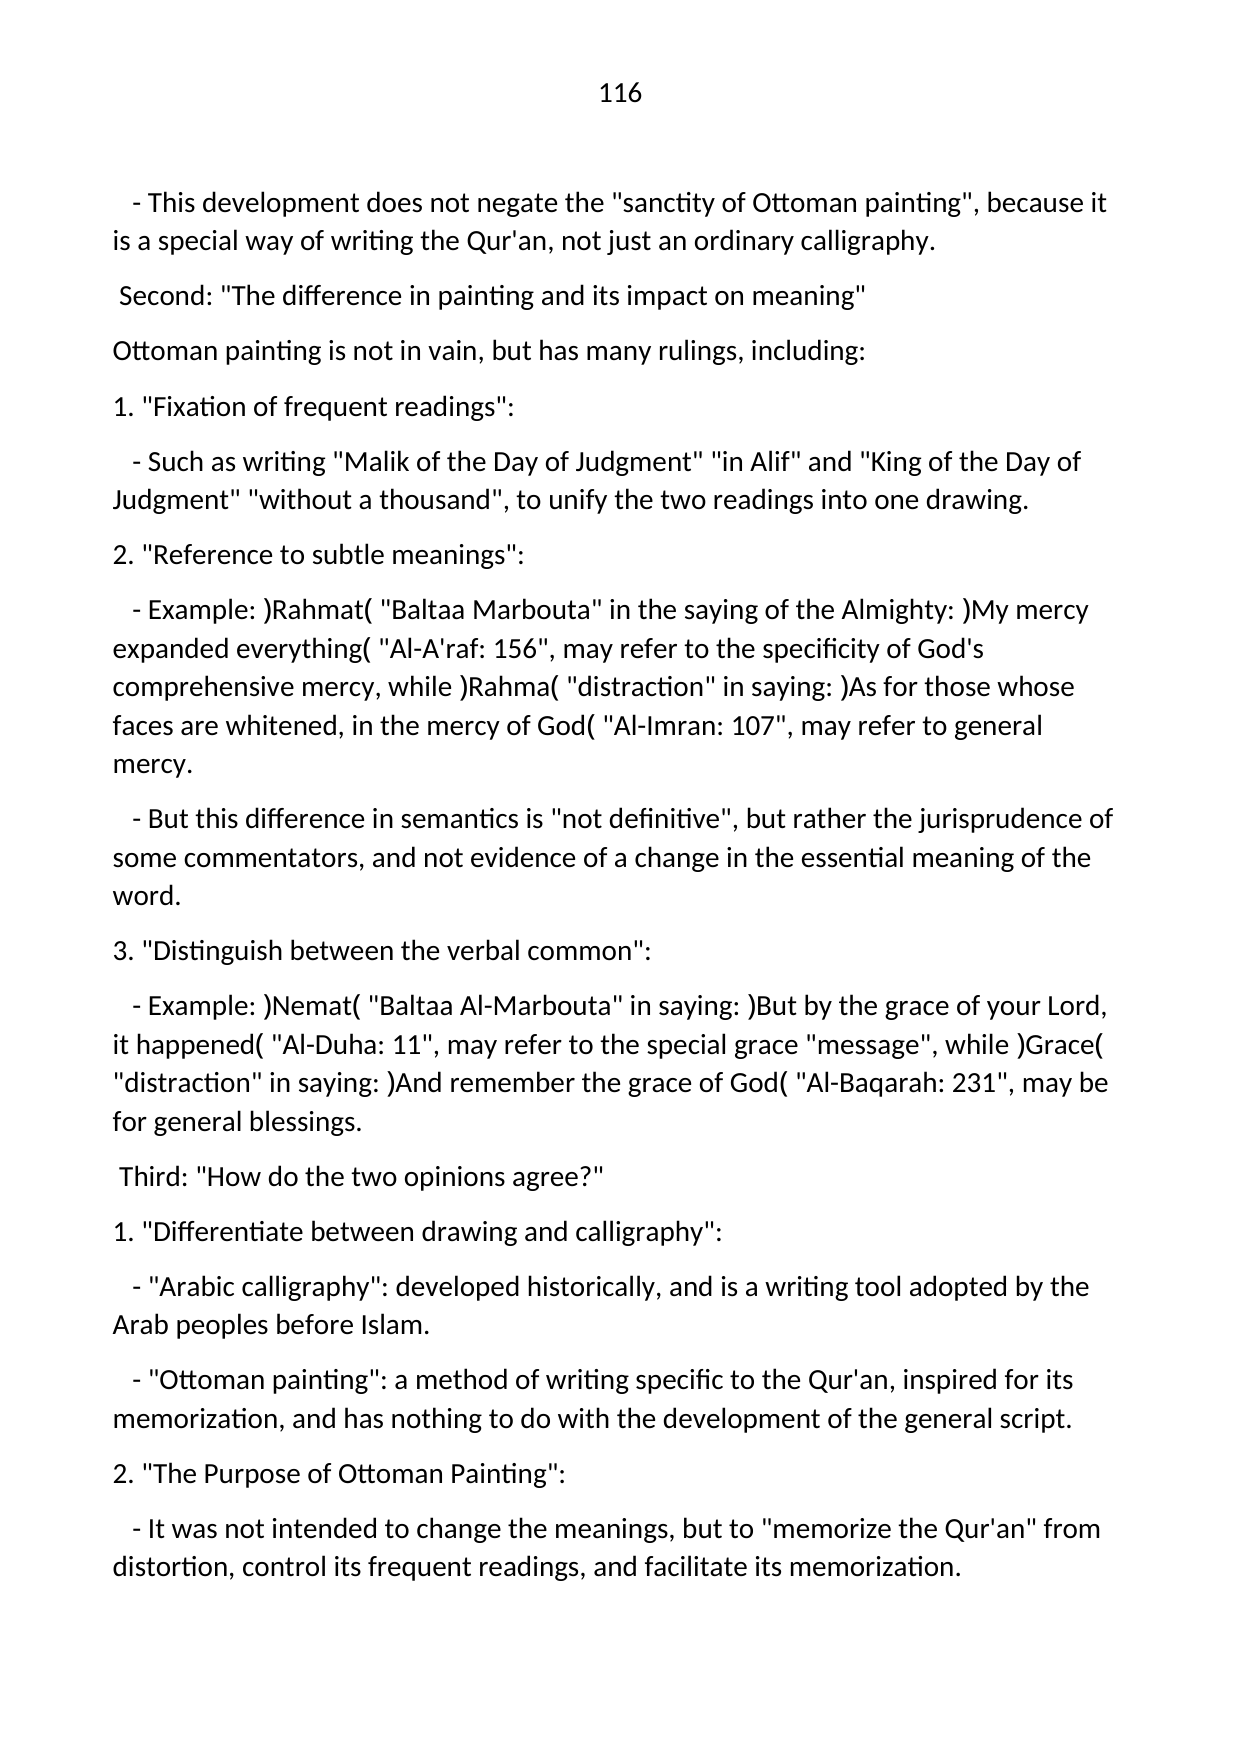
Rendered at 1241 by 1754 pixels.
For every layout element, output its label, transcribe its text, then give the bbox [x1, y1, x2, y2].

text - Such as writing "Malik of the Day of Judgment" "in Alif" and "King of the Day of Judgment" "without a thousand", to unify the two readings into one drawing. [112, 443, 1128, 517]
text 1. "Fixation of frequent readings": [112, 388, 1128, 423]
text - But this difference in semantics is "not definitive", but rather the jurisprudence of some commentators, and not evidence of a change in the essential meaning of the word. [112, 800, 1128, 913]
text 2. "Reference to subtle meanings": [112, 536, 1128, 572]
text Second: "The difference in painting and its impact on meaning" [112, 277, 1128, 313]
text - Example: ﴿Nemat﴾ "Baltaa Al-Marbouta" in saying: ﴿But by the grace of your Lord, it happened﴾ "Al-Duha: 11", may refer to the special grace "message", while ﴿Grace﴾ "distraction" in saying: ﴿And remember the grace of God﴾ "Al-Baqarah: 231", may be for general blessings. [112, 987, 1128, 1138]
text Ottoman painting is not in vain, but has many rulings, including: [112, 332, 1128, 368]
text 2. "The Purpose of Ottoman Painting": [112, 1455, 1128, 1491]
text 3. "Distinguish between the verbal common": [112, 932, 1128, 968]
text Third: "How do the two opinions agree?" [112, 1158, 1128, 1193]
text - Example: ﴿Rahmat﴾ "Baltaa Marbouta" in the saying of the Almighty: ﴿My mercy expanded everything﴾ "Al-A'raf: 156", may refer to the specificity of God's comprehensive mercy, while ﴿Rahma﴾ "distraction" in saying: ﴿As for those whose faces are whitened, in the mercy of God﴾ "Al-Imran: 107", may refer to general mercy. [112, 591, 1128, 781]
text - This development does not negate the "sanctity of Ottoman painting", because it is a special way of writing the Qur'an, not just an ordinary calligraphy. [112, 184, 1128, 258]
text - "Ottoman painting": a method of writing specific to the Qur'an, inspired for its memorization, and has nothing to do with the development of the general script. [112, 1361, 1128, 1436]
text - It was not intended to change the meanings, but to "memorize the Qur'an" from distortion, control its frequent readings, and facilitate its memorization. [112, 1510, 1128, 1584]
text 1. "Differentiate between drawing and calligraphy": [112, 1213, 1128, 1248]
text - "Arabic calligraphy": developed historically, and is a writing tool adopted by the Arab peoples before Islam. [112, 1268, 1128, 1342]
